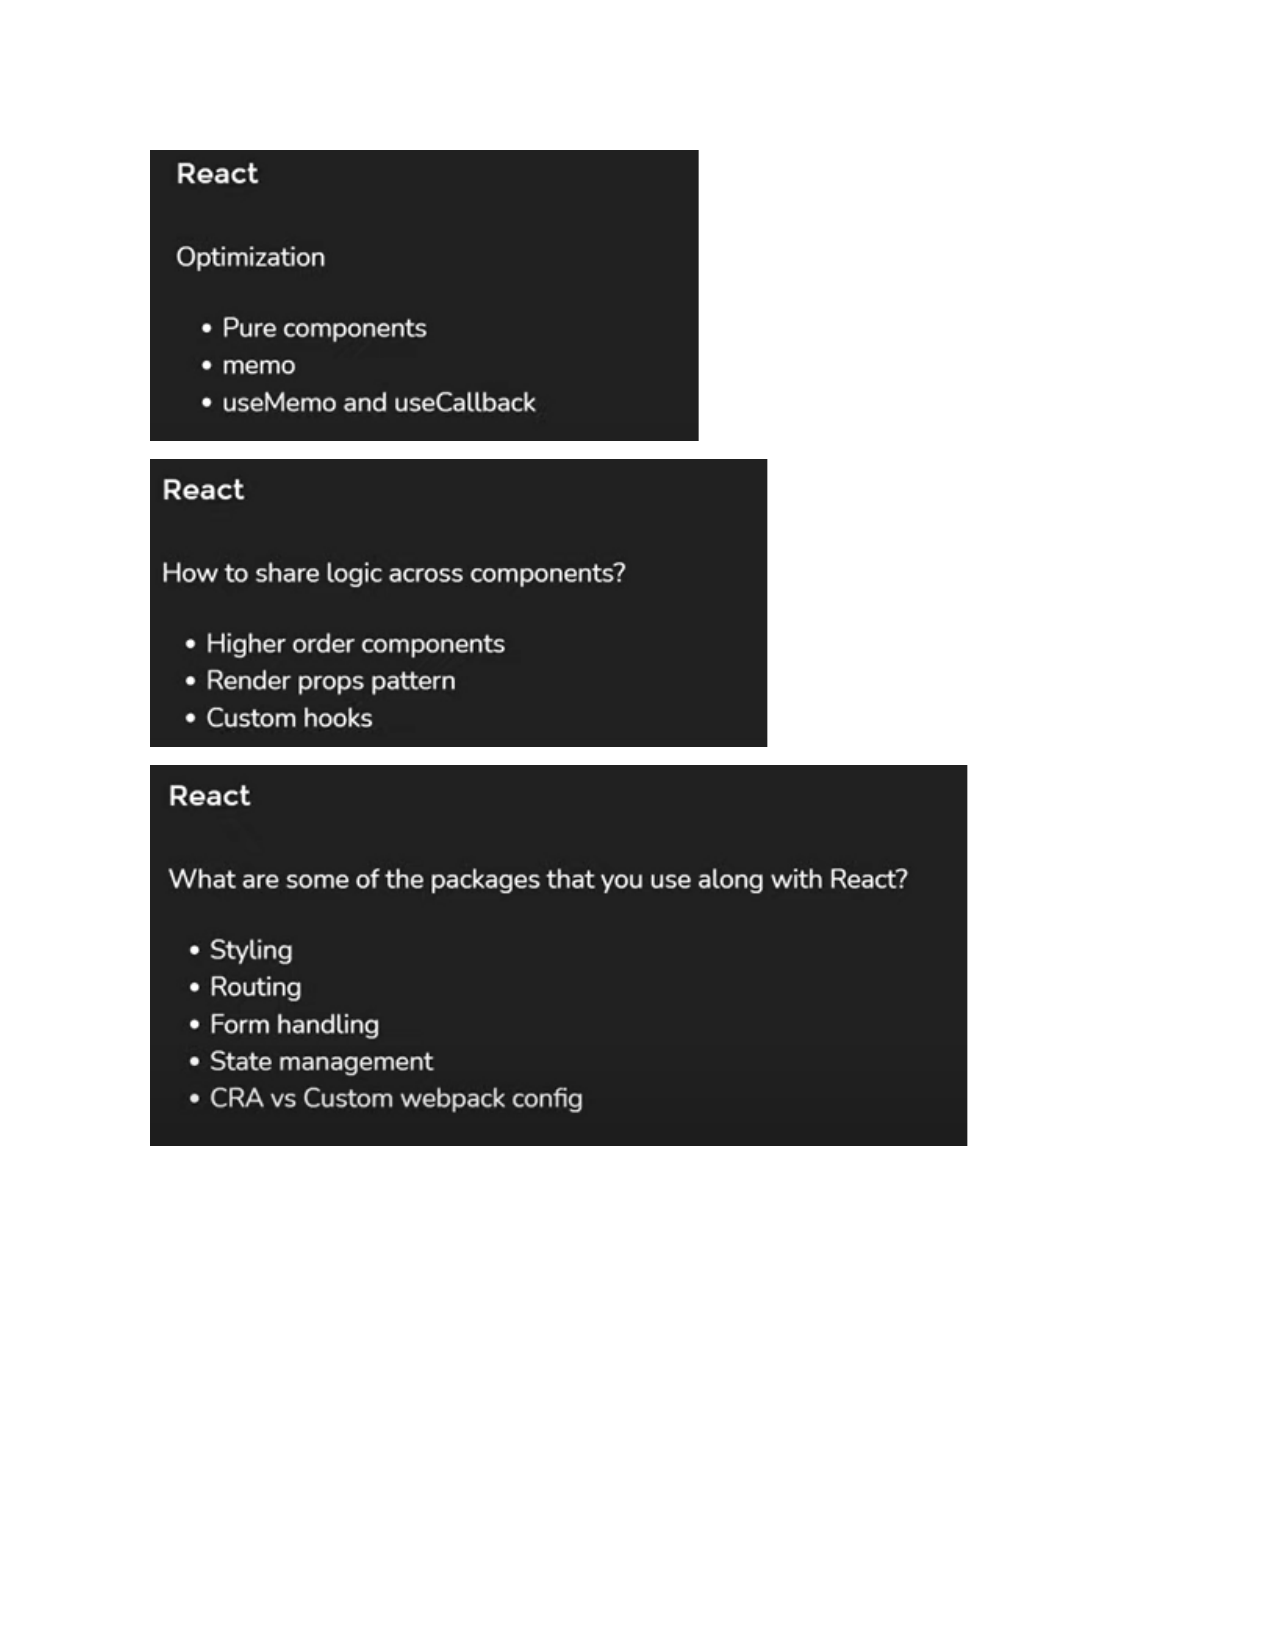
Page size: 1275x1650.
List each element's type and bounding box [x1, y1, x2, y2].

picture [150, 765, 968, 1146]
picture [150, 459, 768, 747]
picture [150, 150, 699, 441]
